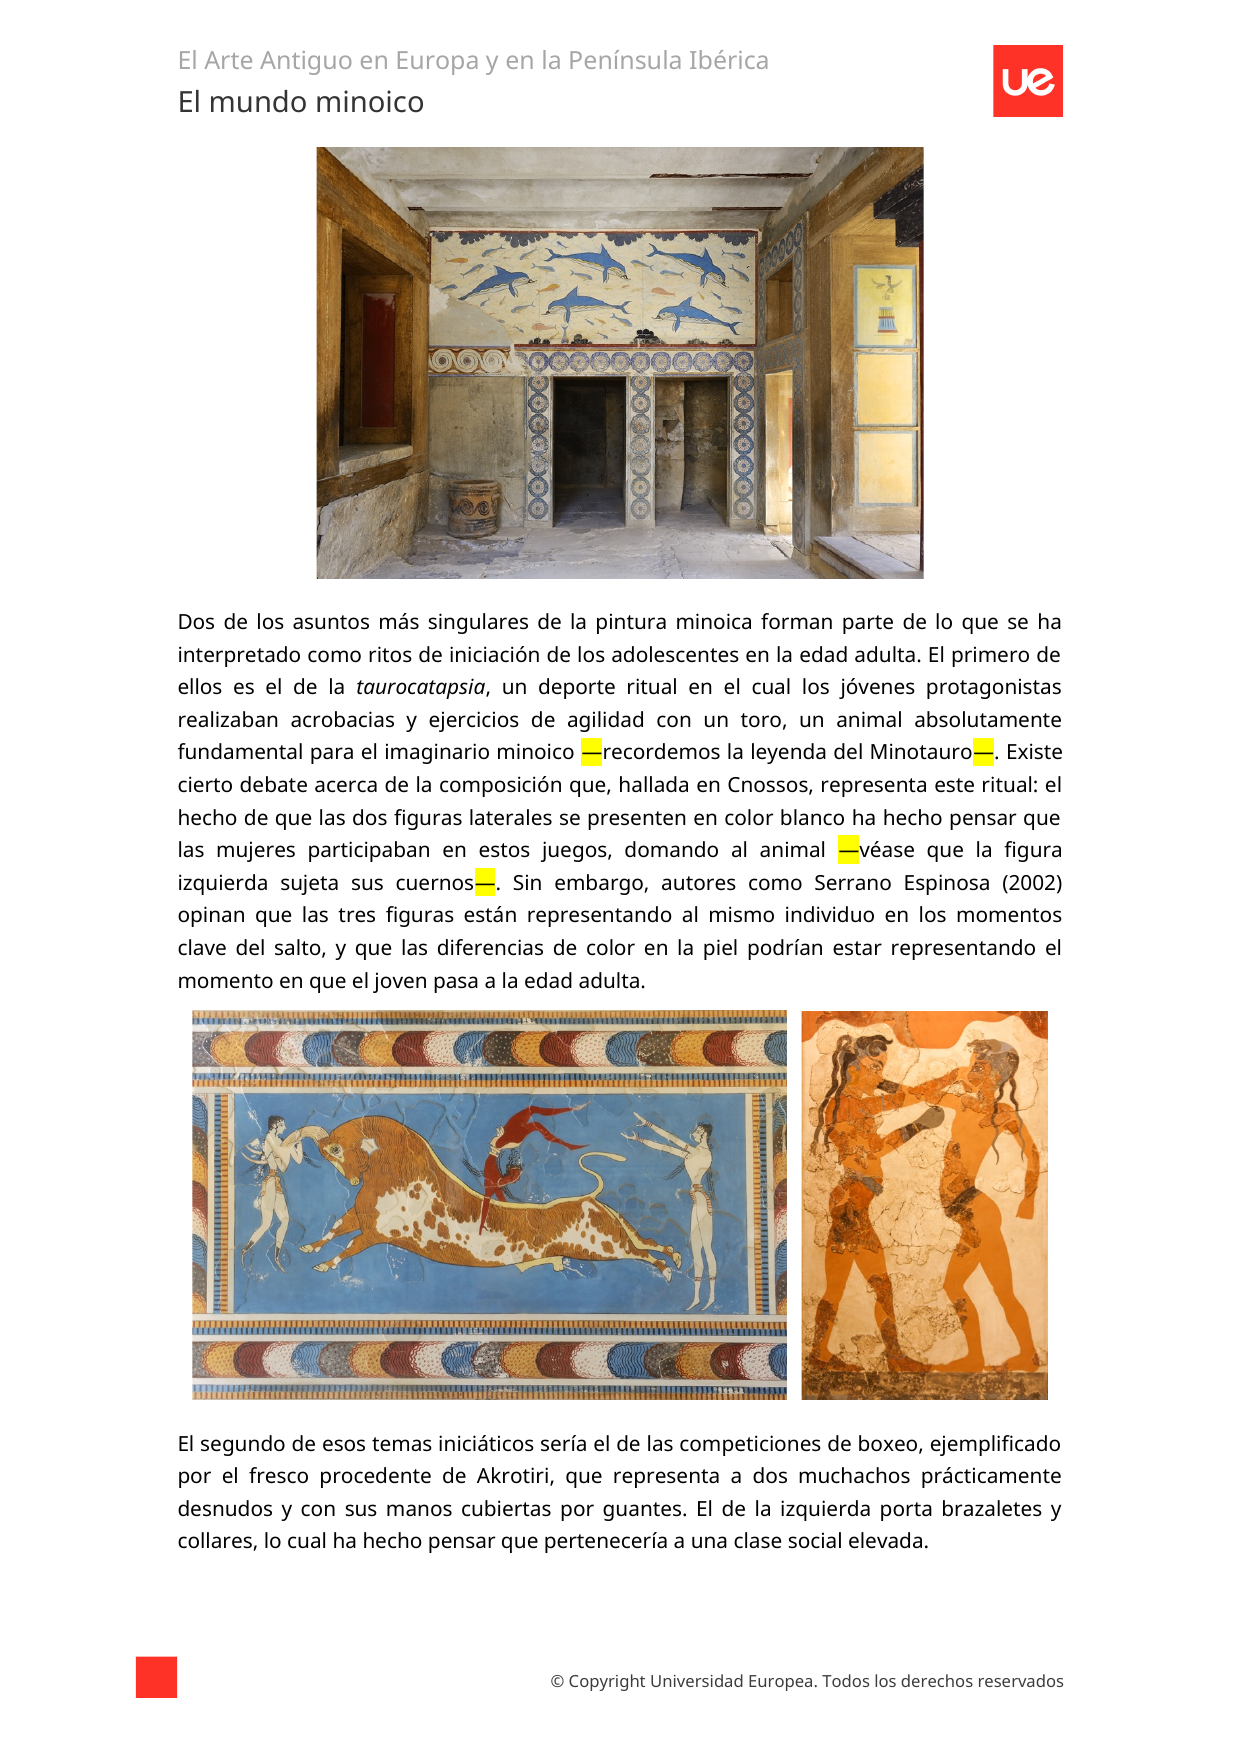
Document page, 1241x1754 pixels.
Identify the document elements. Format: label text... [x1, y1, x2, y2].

picture [993, 45, 1063, 117]
picture [192, 1010, 787, 1400]
text El segundo de esos temas iniciáticos sería el de las competiciones de boxeo, ejemplificado por el fresco procedente de Akrotiri, que representa a dos muchachos prácticamente desnudos y con sus manos cubiertas por guantes. El de la izquierda porta brazaletes y collares, lo cual ha hecho pensar que pertenecería a una clase social elevada. [177, 1429, 1063, 1555]
picture [316, 147, 924, 579]
picture [801, 1011, 1048, 1400]
text Dos de los asuntos más singulares de la pintura minoica forman parte de lo que se ha interpretado como ritos de iniciación de los adolescentes en la edad adulta. El primero de ellos es el de la taurocatapsia, un deporte ritual en el cual los jóvenes protagonistas realizaban acrobacias y ejercicios de agilidad con un toro, un animal absolutamente fundamental para el imaginario minoico —recordemos la leyenda del Minotauro—. Existe cierto debate acerca de la composición que, hallada en Cnossos, representa este ritual: el hecho de que las dos figuras laterales se presenten en color blanco ha hecho pensar que las mujeres participaban en estos juegos, domando al animal —véase que la figura izquierda sujeta sus cuernos—. Sin embargo, autores como Serrano Espinosa (2002) opinan que las tres figuras están representando al mismo individuo en los momentos clave del salto, y que las diferencias de color en la piel podrían estar representando el momento en que el joven pasa a la edad adulta. [177, 607, 1063, 994]
